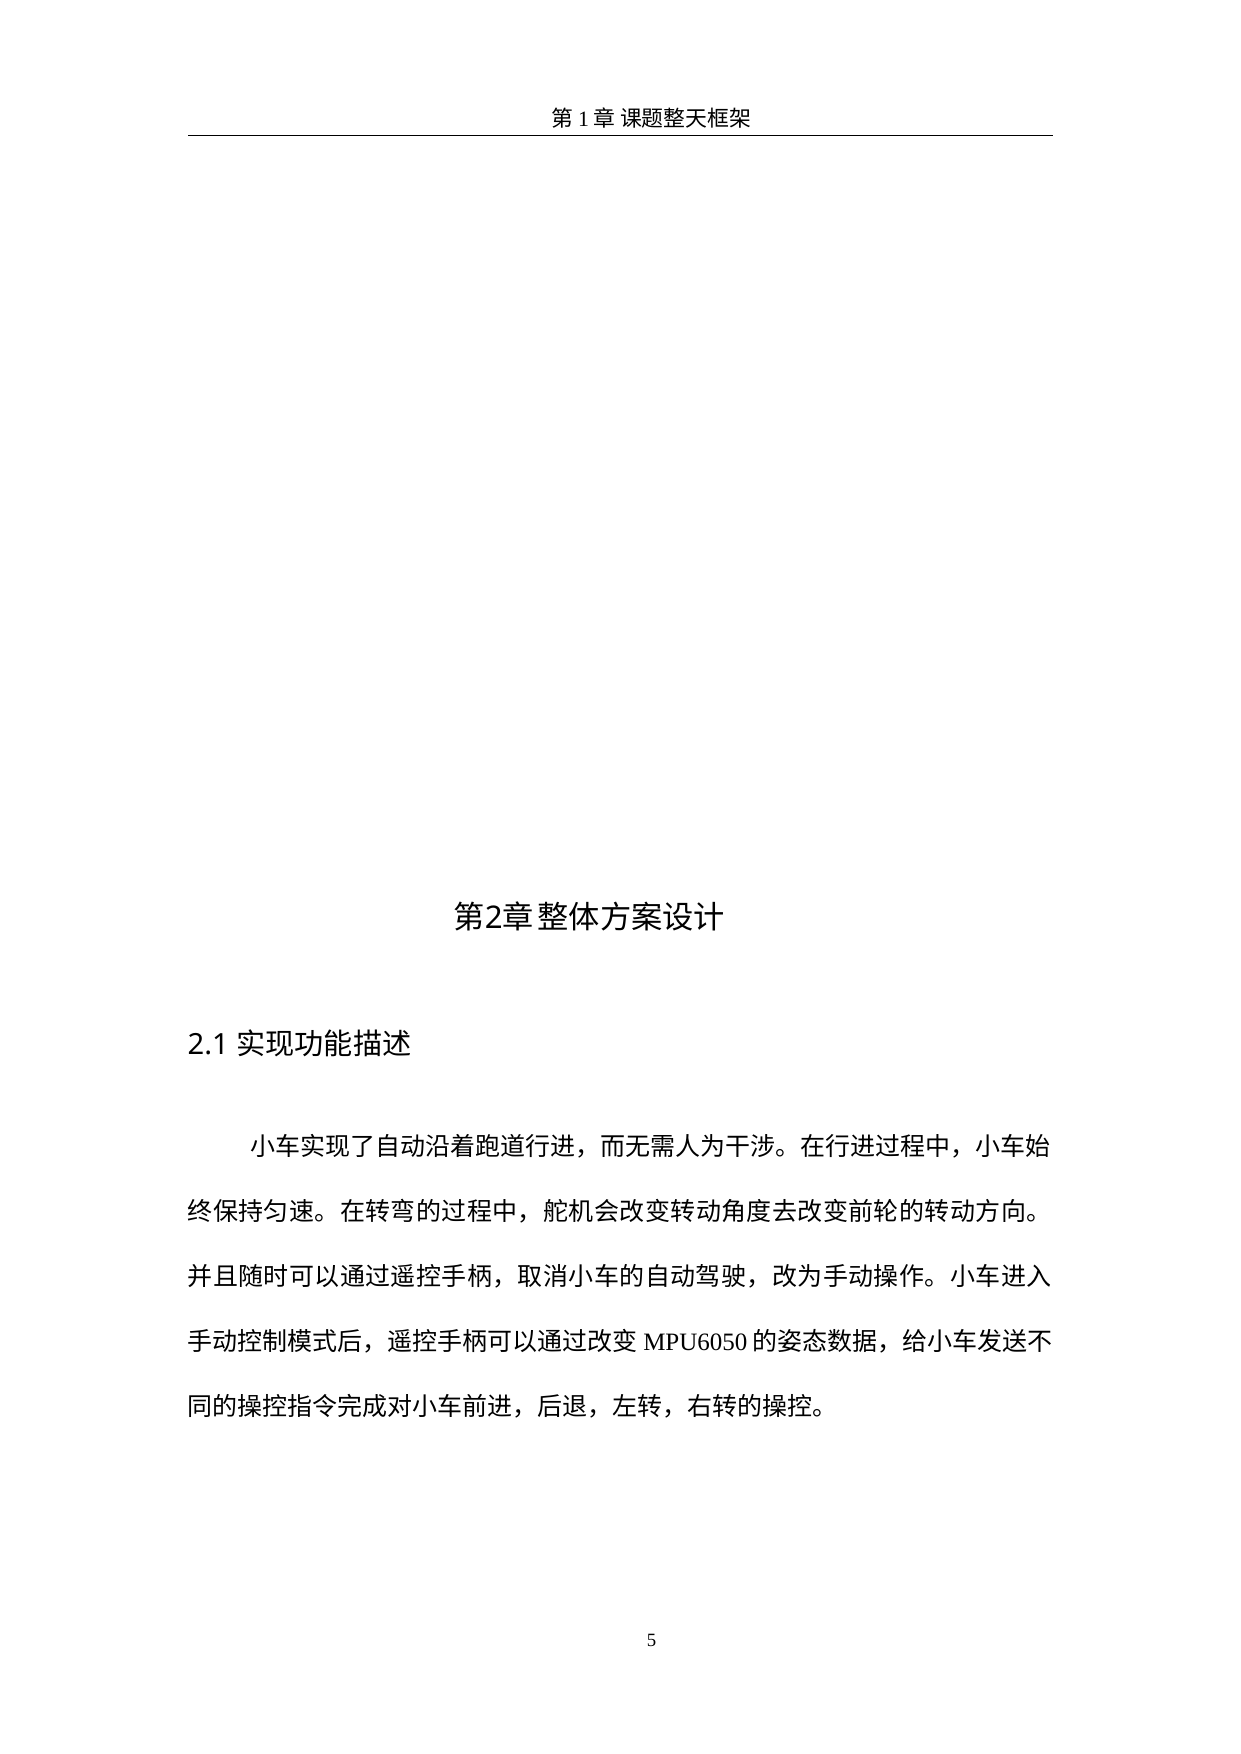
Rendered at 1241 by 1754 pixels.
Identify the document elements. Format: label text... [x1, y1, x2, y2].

text 整体方案设计 [453, 882, 1053, 947]
text 小车实现了自动沿着跑道行进，而无需人为干涉。在行进过程中，小车始终保持匀速。在转弯的过程中，舵机会改变转动角度去改变前轮的转动方向。并且随时可以通过遥控手柄，取消小车的自动驾驶，改为手动操作。小车进入手动控制模式后，遥控手柄可以通过改变MPU6050的姿态数据，给小车发送不同的操控指令完成对小车前进，后退，左转，右转的操控。 [187, 1112, 1053, 1437]
text 实现功能描述 [187, 1009, 1053, 1074]
